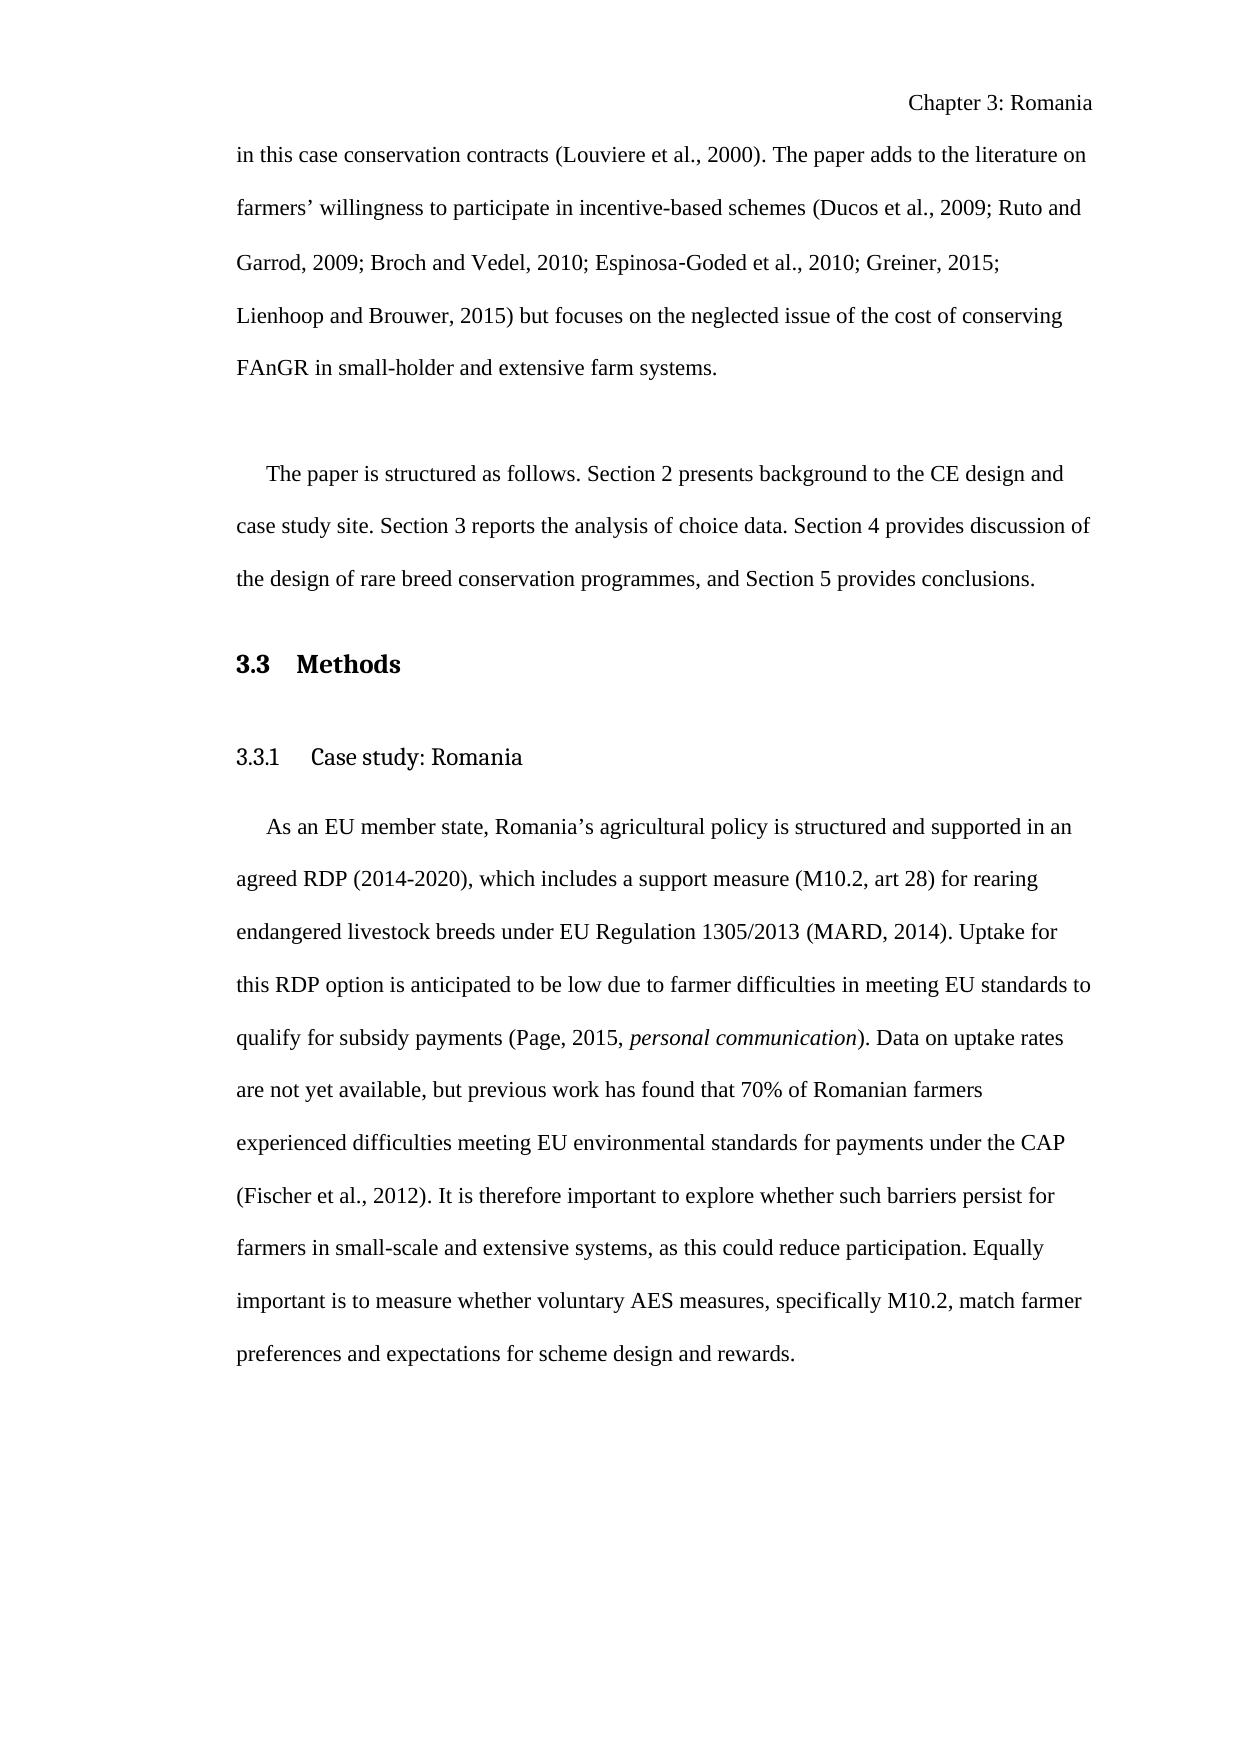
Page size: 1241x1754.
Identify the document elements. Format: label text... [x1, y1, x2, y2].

subtitle Methods [236, 649, 1092, 680]
text As an EU member state, Romania’s agricultural policy is structured and supported in an agreed RDP (2014-2020), which includes a support measure (M10.2, art 28) for rearing endangered livestock breeds under EU Regulation 1305/2013 (MARD, 2014). Uptake for this RDP option is anticipated to be low due to farmer difficulties in meeting EU standards to qualify for subsidy payments (Page, 2015, personal communication). Data on uptake rates are not yet available, but previous work has found that 70% of Romanian farmers experienced difficulties meeting EU environmental standards for payments under the CAP (Fischer et al., 2012). It is therefore important to explore whether such barriers persist for farmers in small-scale and extensive systems, as this could reduce participation. Equally important is to measure whether voluntary AES measures, specifically M10.2, match farmer preferences and expectations for scheme design and rewards. [236, 813, 1092, 1366]
subtitle Case study: Romania [236, 743, 1092, 772]
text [236, 141, 1092, 381]
text The paper is structured as follows. Section 2 presents background to the CE design and case study site. Section 3 reports the analysis of choice data. Section 4 provides discussion of the design of rare breed conservation programmes, and Section 5 provides conclusions. [236, 460, 1092, 592]
